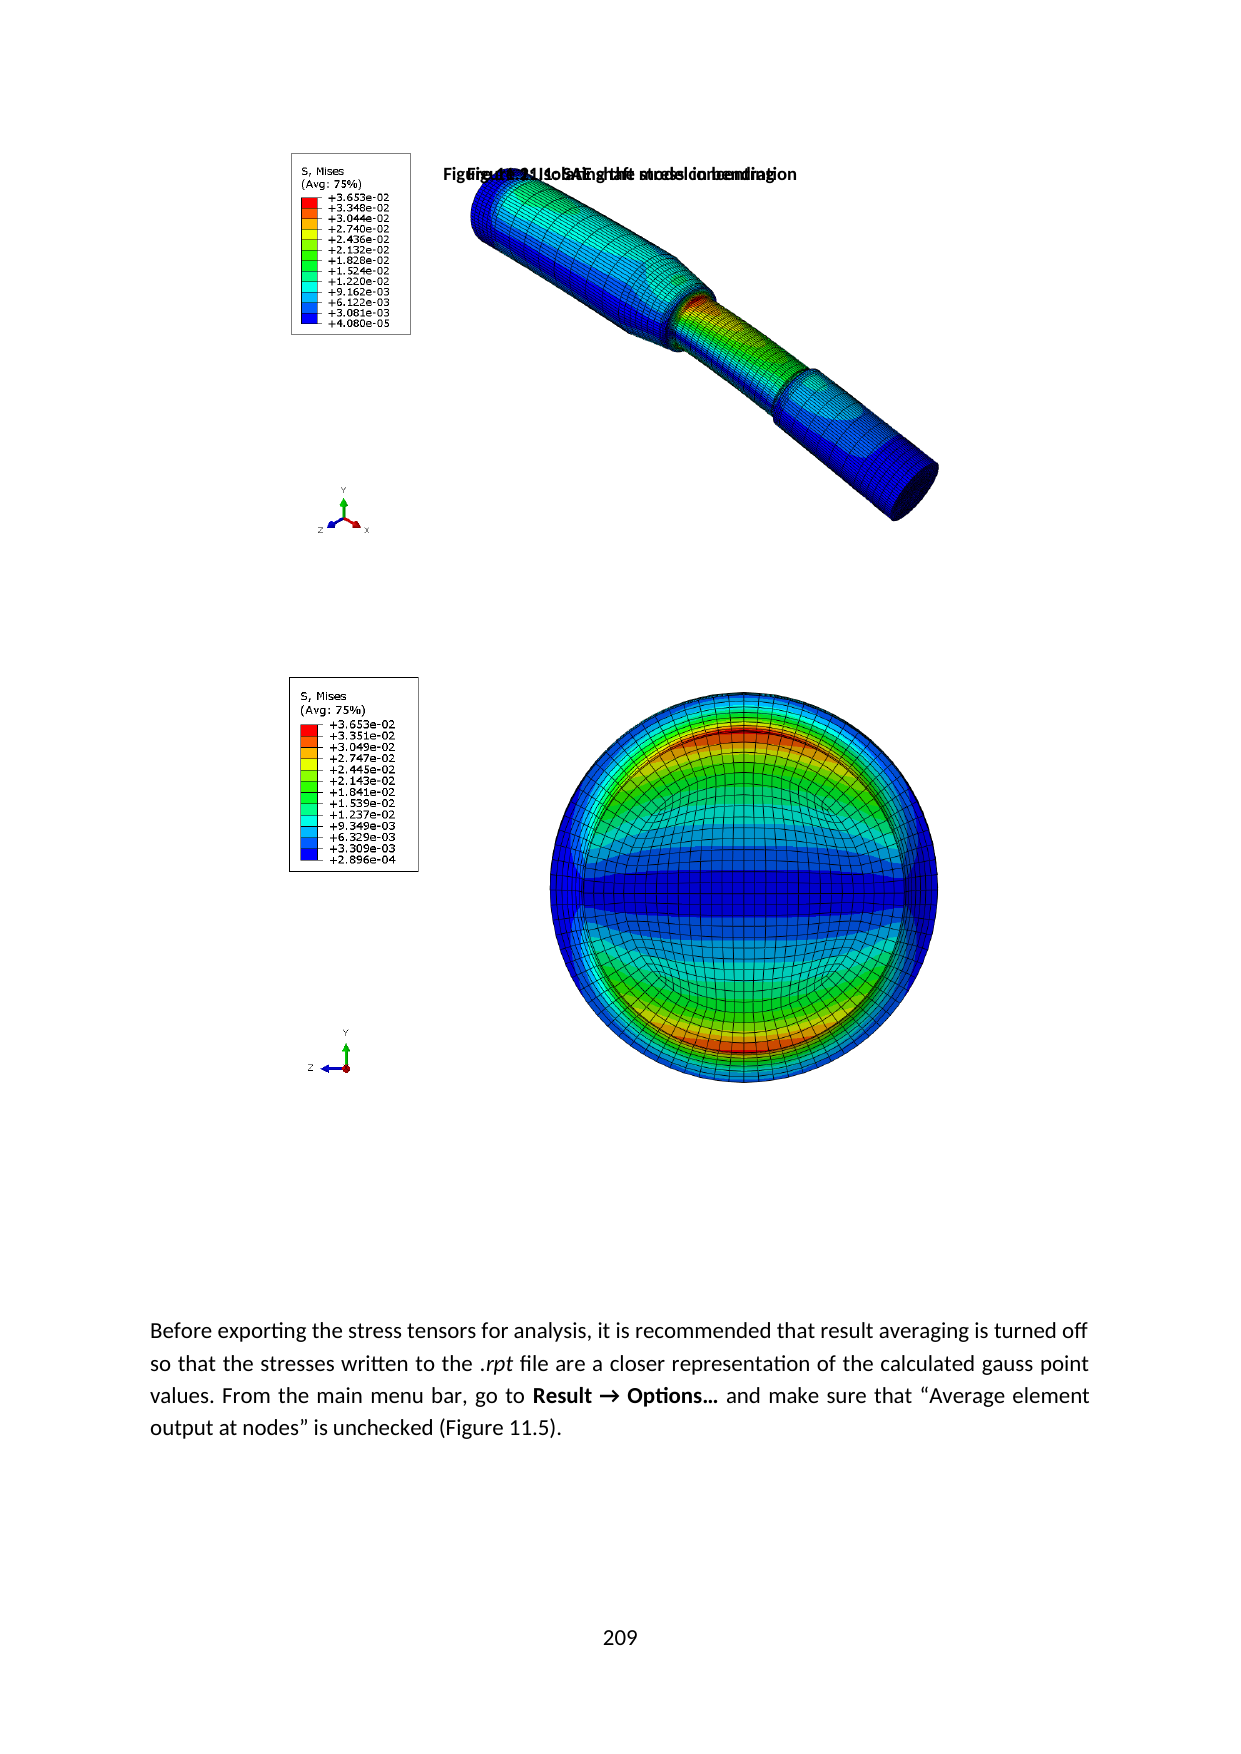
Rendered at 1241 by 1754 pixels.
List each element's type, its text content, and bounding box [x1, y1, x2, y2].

text Before exporting the stress tensors for analysis, it is recommended that result averaging is turned off so that the stresses written to the .rpt file are a closer representation of the calculated gauss point values. From the main menu bar, go to Result → Options… and make sure that “Average element output at nodes” is unchecked (Figure 11.5). [150, 1316, 1090, 1441]
picture [287, 149, 954, 548]
picture [285, 673, 955, 1100]
